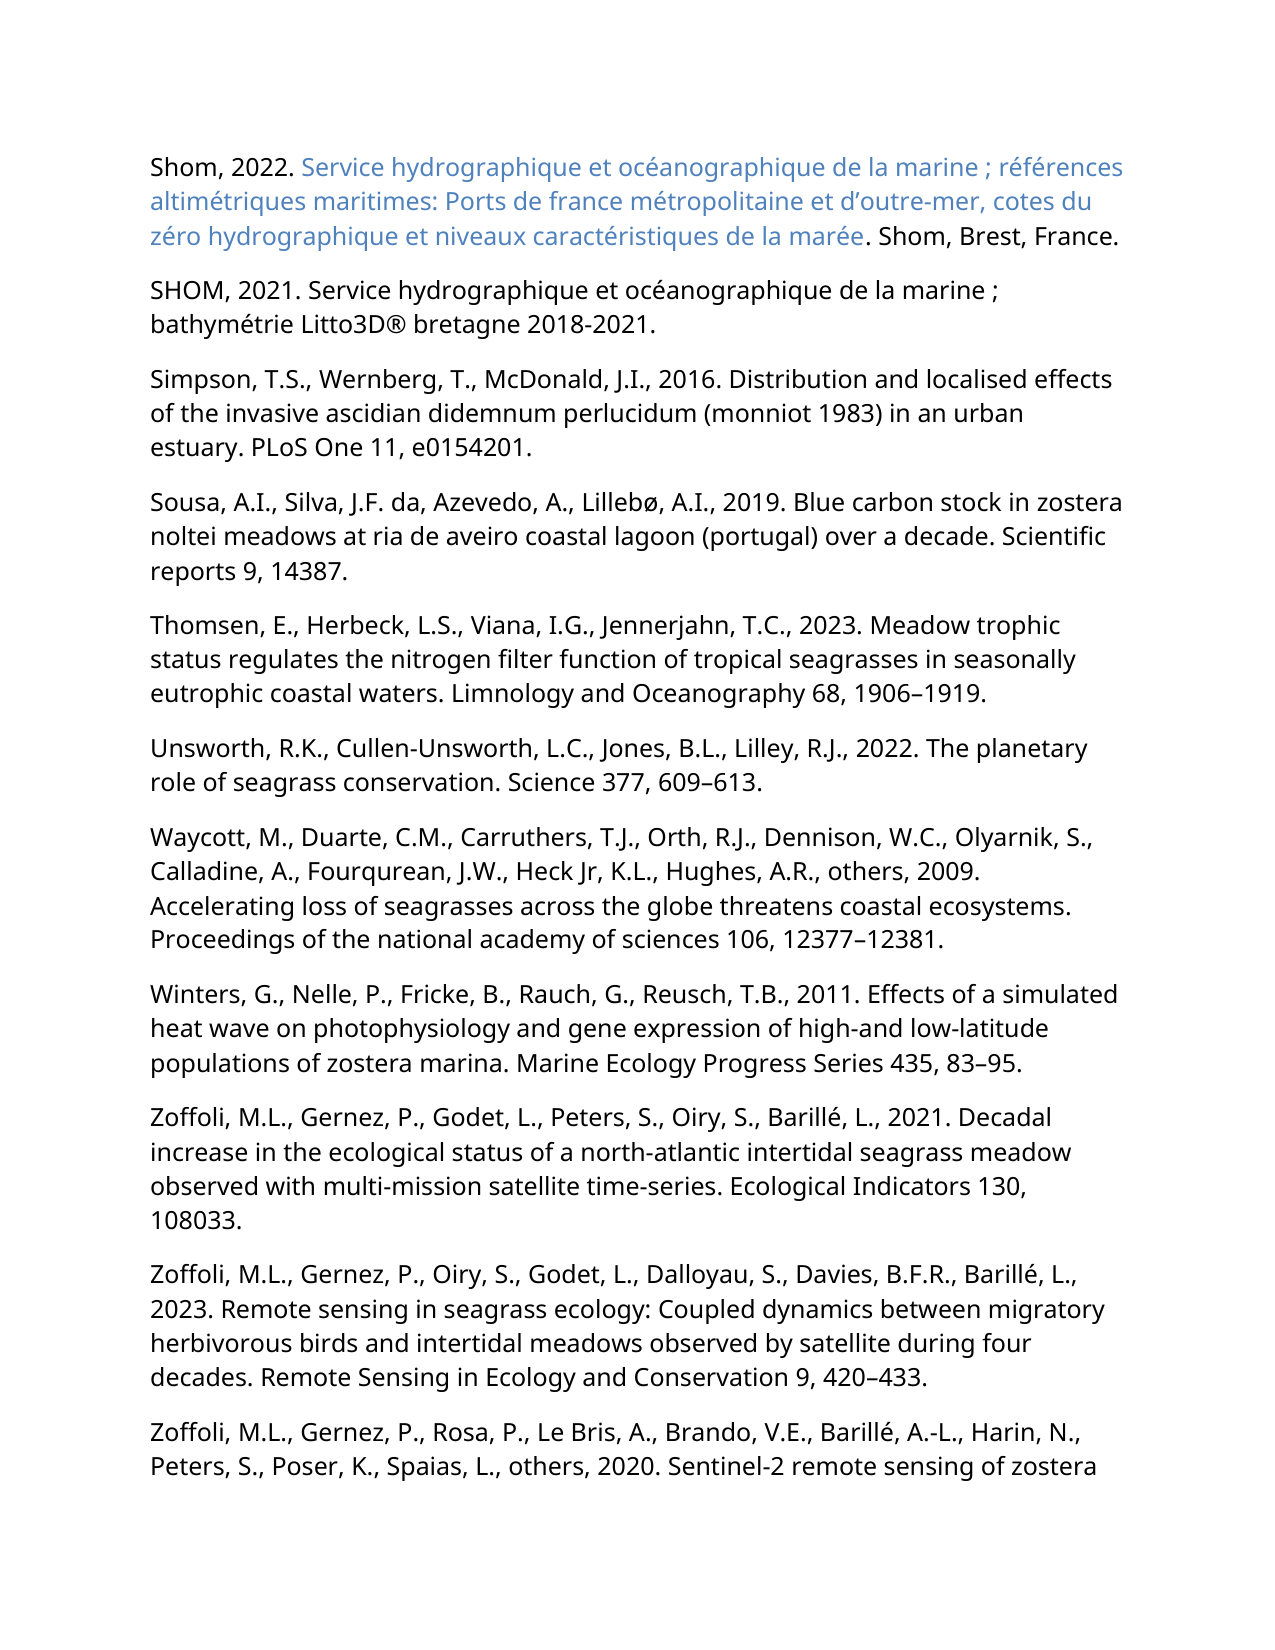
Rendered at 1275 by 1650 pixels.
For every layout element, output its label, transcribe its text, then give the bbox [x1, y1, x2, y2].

text Shom, 2022. Service hydrographique et océanographique de la marine ; références altimétriques maritimes: Ports de france métropolitaine et d’outre-mer, cotes du zéro hydrographique et niveaux caractéristiques de la marée. Shom, Brest, France. [150, 150, 1125, 252]
text Zoffoli, M.L., Gernez, P., Oiry, S., Godet, L., Dalloyau, S., Davies, B.F.R., Barillé, L., 2023. Remote sensing in seagrass ecology: Coupled dynamics between migratory herbivorous birds and intertidal meadows observed by satellite during four decades. Remote Sensing in Ecology and Conservation 9, 420–433. [150, 1257, 1125, 1393]
text Sousa, A.I., Silva, J.F. da, Azevedo, A., Lillebø, A.I., 2019. Blue carbon stock in zostera noltei meadows at ria de aveiro coastal lagoon (portugal) over a decade. Scientific reports 9, 14387. [150, 485, 1125, 587]
text SHOM, 2021. Service hydrographique et océanographique de la marine ; bathymétrie Litto3D® bretagne 2018-2021. [150, 273, 1125, 341]
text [150, 1414, 1125, 1482]
text Waycott, M., Duarte, C.M., Carruthers, T.J., Orth, R.J., Dennison, W.C., Olyarnik, S., Calladine, A., Fourqurean, J.W., Heck Jr, K.L., Hughes, A.R., others, 2009. Accelerating loss of seagrasses across the globe threatens coastal ecosystems. Proceedings of the national academy of sciences 106, 12377–12381. [150, 820, 1125, 956]
text Unsworth, R.K., Cullen-Unsworth, L.C., Jones, B.L., Lilley, R.J., 2022. The planetary role of seagrass conservation. Science 377, 609–613. [150, 731, 1125, 799]
text Simpson, T.S., Wernberg, T., McDonald, J.I., 2016. Distribution and localised effects of the invasive ascidian didemnum perlucidum (monniot 1983) in an urban estuary. PLoS One 11, e0154201. [150, 362, 1125, 464]
text Winters, G., Nelle, P., Fricke, B., Rauch, G., Reusch, T.B., 2011. Effects of a simulated heat wave on photophysiology and gene expression of high-and low-latitude populations of zostera marina. Marine Ecology Progress Series 435, 83–95. [150, 977, 1125, 1079]
text Thomsen, E., Herbeck, L.S., Viana, I.G., Jennerjahn, T.C., 2023. Meadow trophic status regulates the nitrogen filter function of tropical seagrasses in seasonally eutrophic coastal waters. Limnology and Oceanography 68, 1906–1919. [150, 608, 1125, 710]
text Zoffoli, M.L., Gernez, P., Godet, L., Peters, S., Oiry, S., Barillé, L., 2021. Decadal increase in the ecological status of a north-atlantic intertidal seagrass meadow observed with multi-mission satellite time-series. Ecological Indicators 130, 108033. [150, 1100, 1125, 1236]
